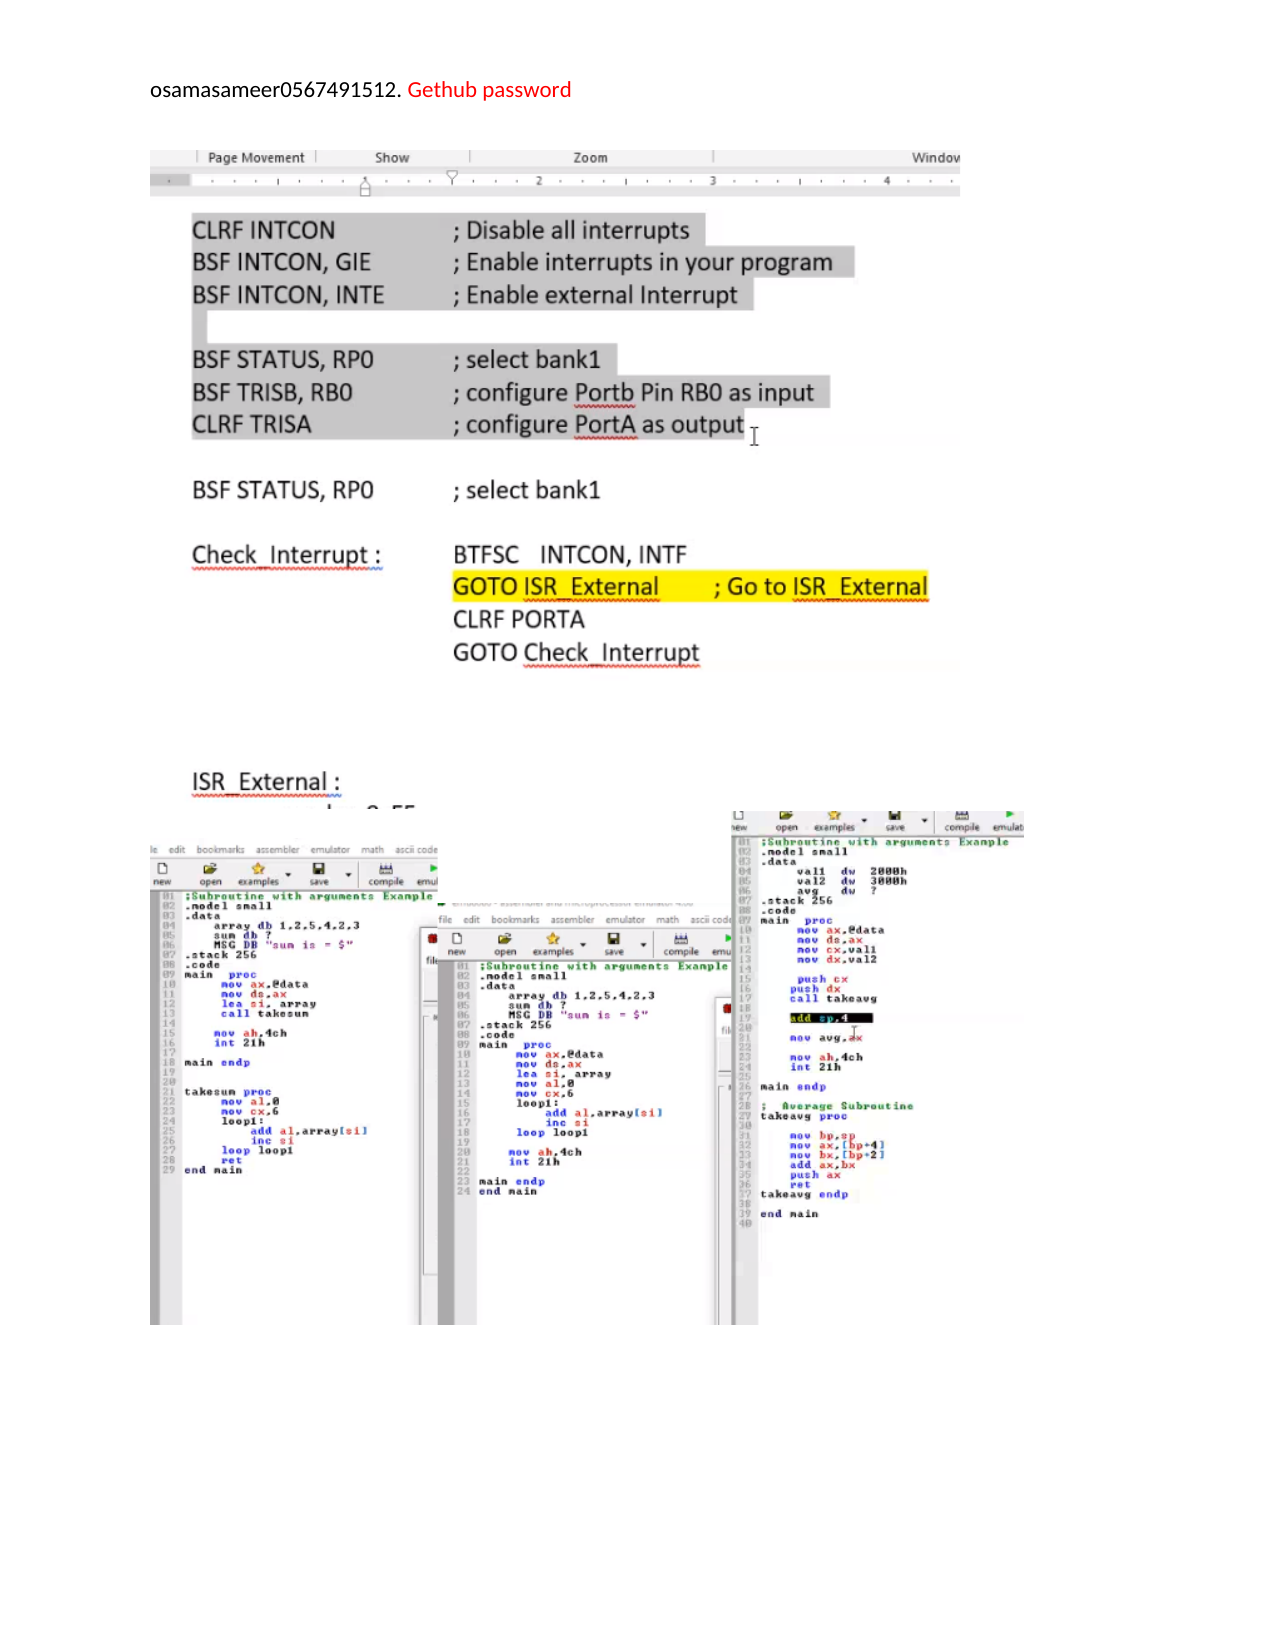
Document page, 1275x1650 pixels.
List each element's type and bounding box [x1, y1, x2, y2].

picture [150, 150, 961, 809]
picture [150, 811, 1024, 1325]
